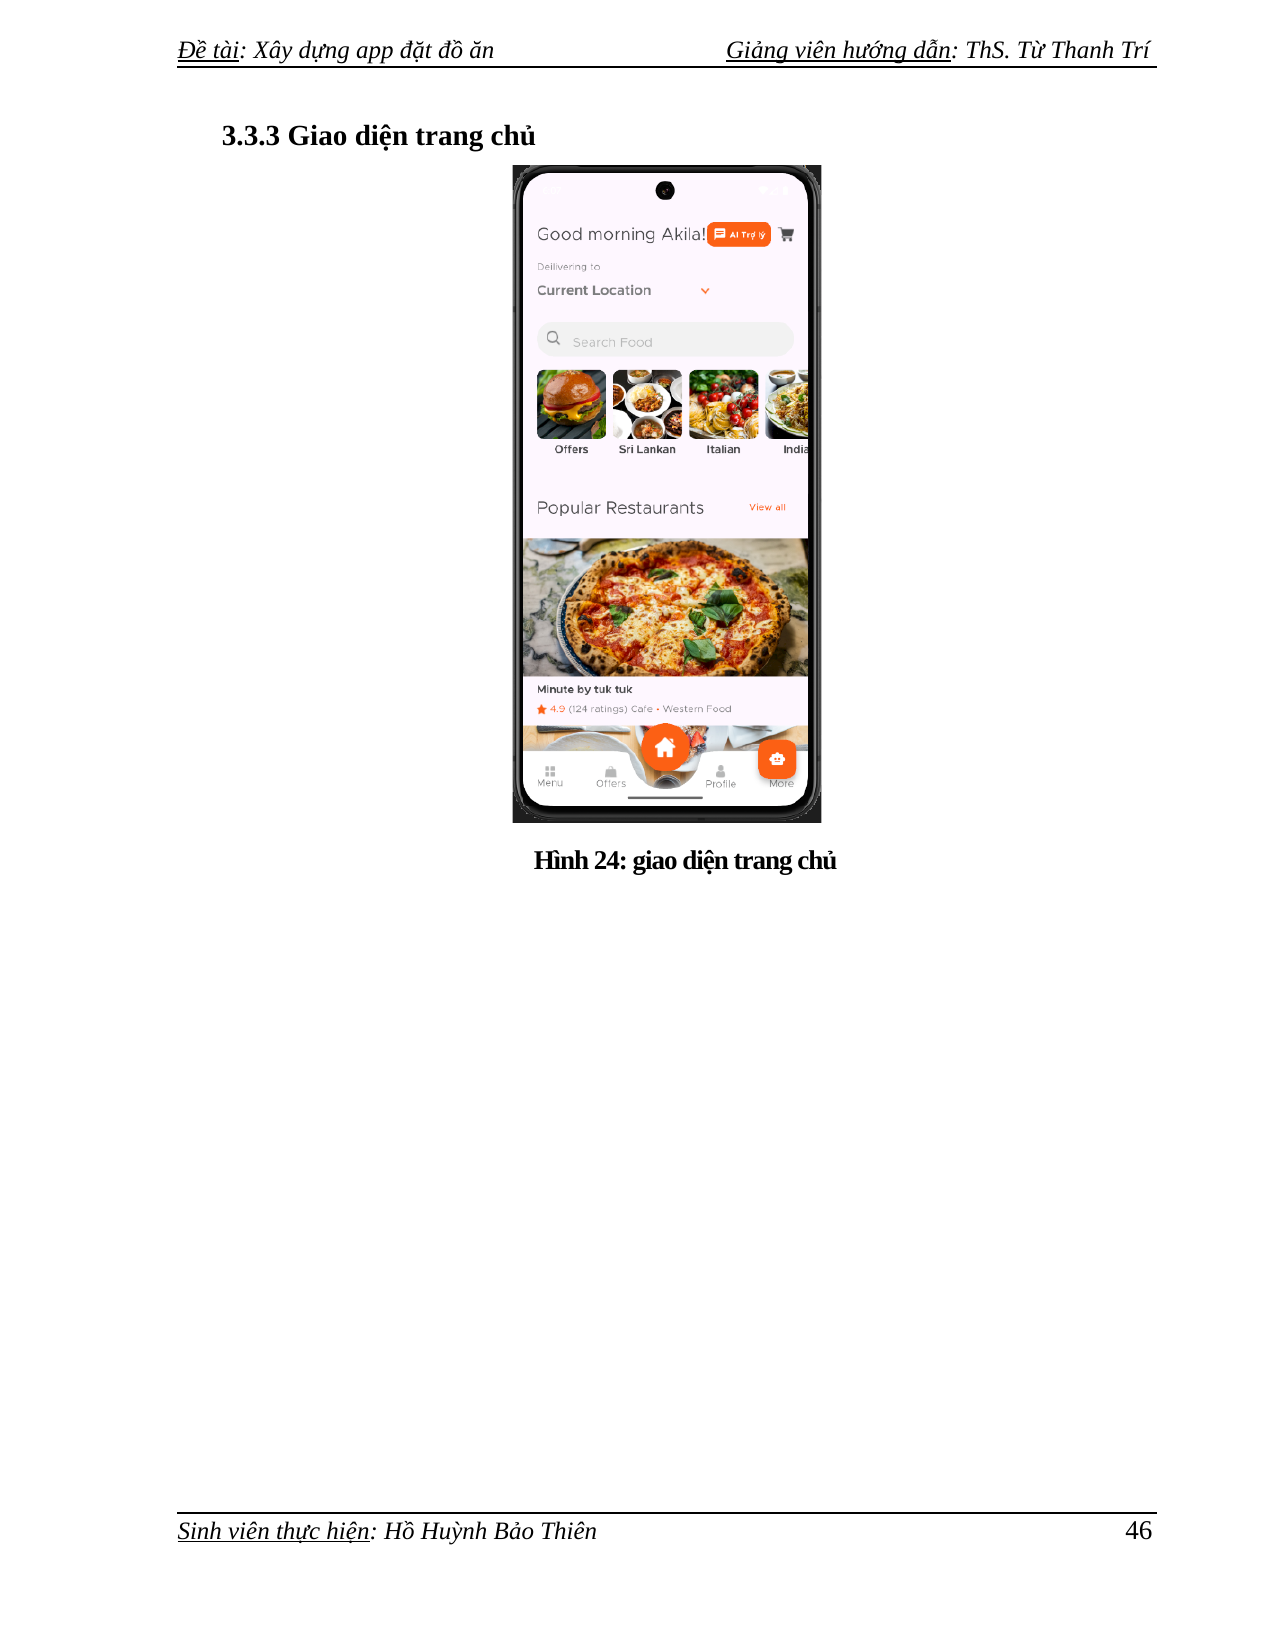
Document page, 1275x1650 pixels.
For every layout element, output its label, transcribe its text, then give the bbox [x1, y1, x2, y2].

picture [512, 165, 822, 823]
text 3.3.3 Giao diện trang chủ [177, 118, 1157, 152]
text Hình 24: giao diện trang chủ [177, 844, 1157, 875]
